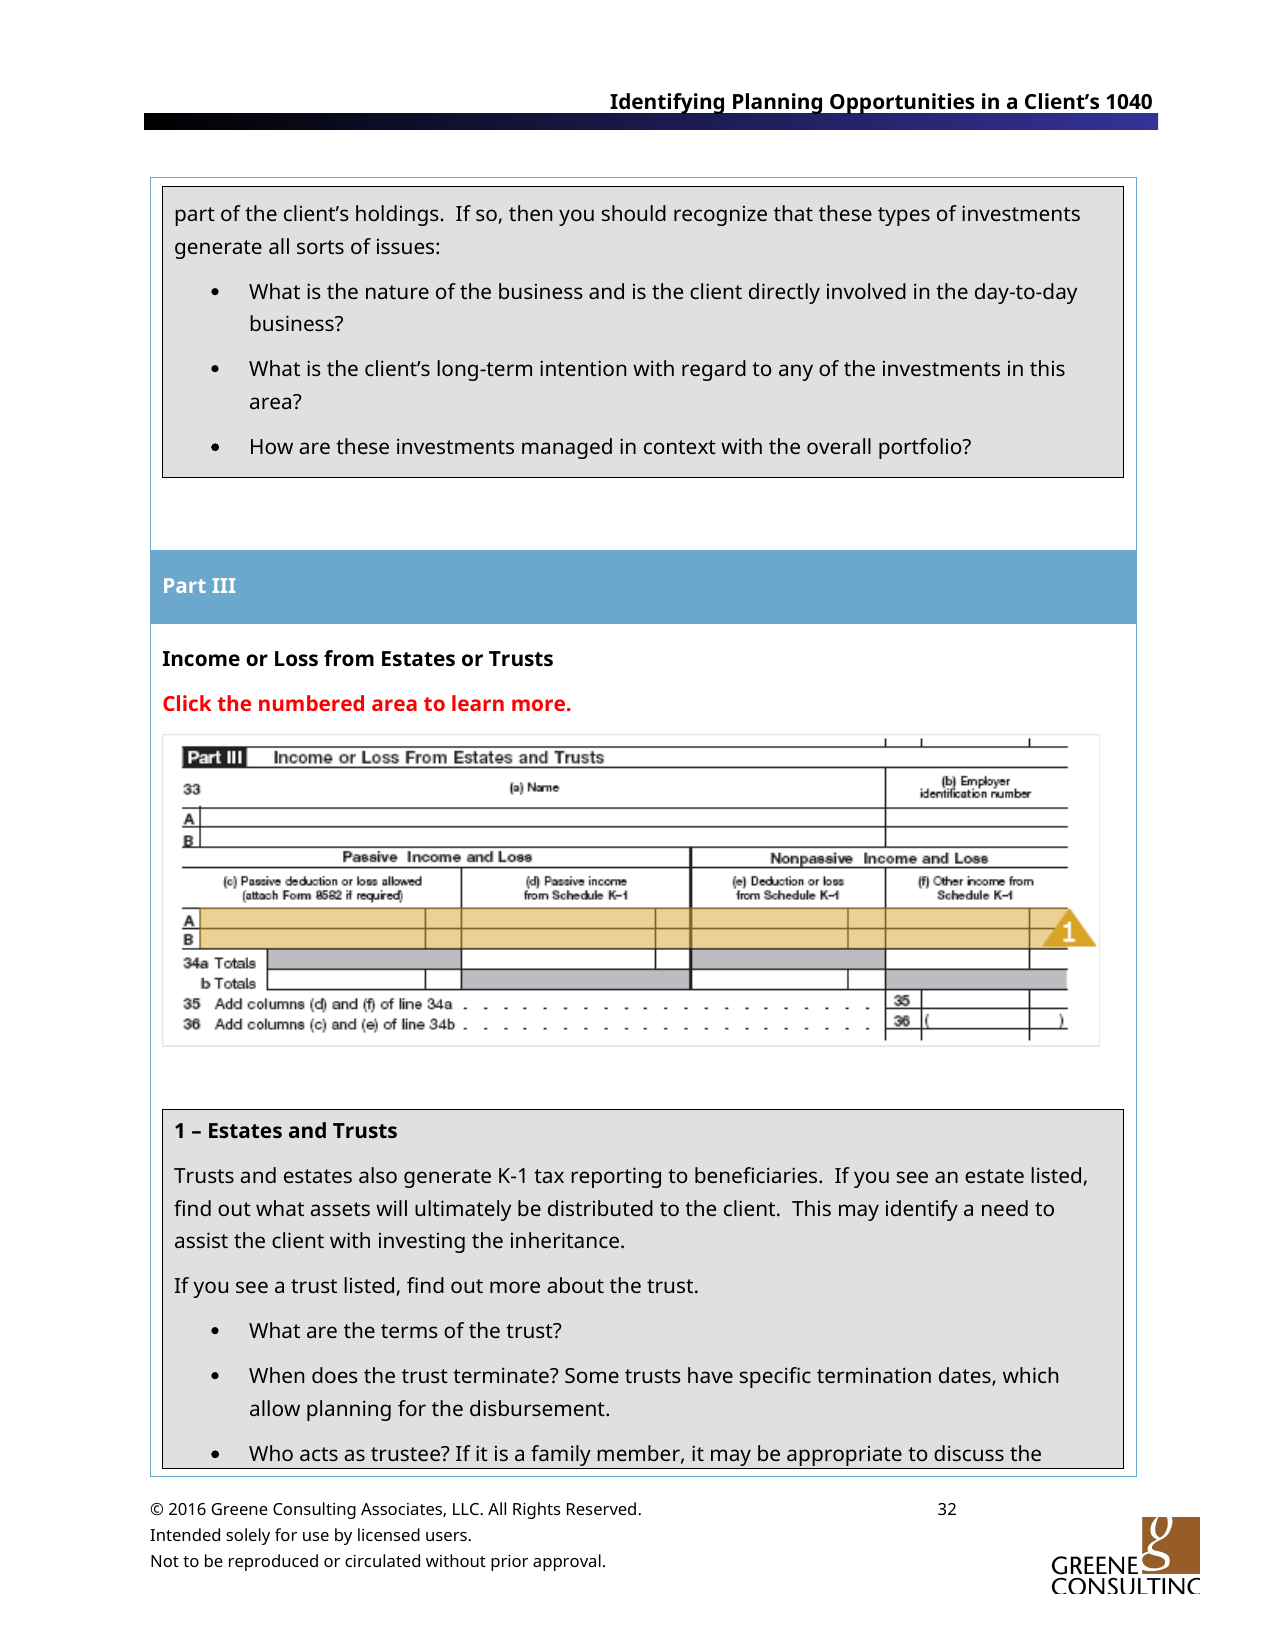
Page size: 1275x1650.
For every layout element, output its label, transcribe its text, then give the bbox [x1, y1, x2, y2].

picture [162, 734, 1101, 1047]
table_cell Income or Loss from Partnerships and S Corporations Click each numbered area to learn more. [151, 178, 1136, 550]
picture [1050, 1517, 1200, 1593]
table_cell Income or Loss from Estates or Trusts Click the numbered area to learn more. [151, 624, 1136, 1476]
table_cell Part III [151, 551, 1136, 623]
